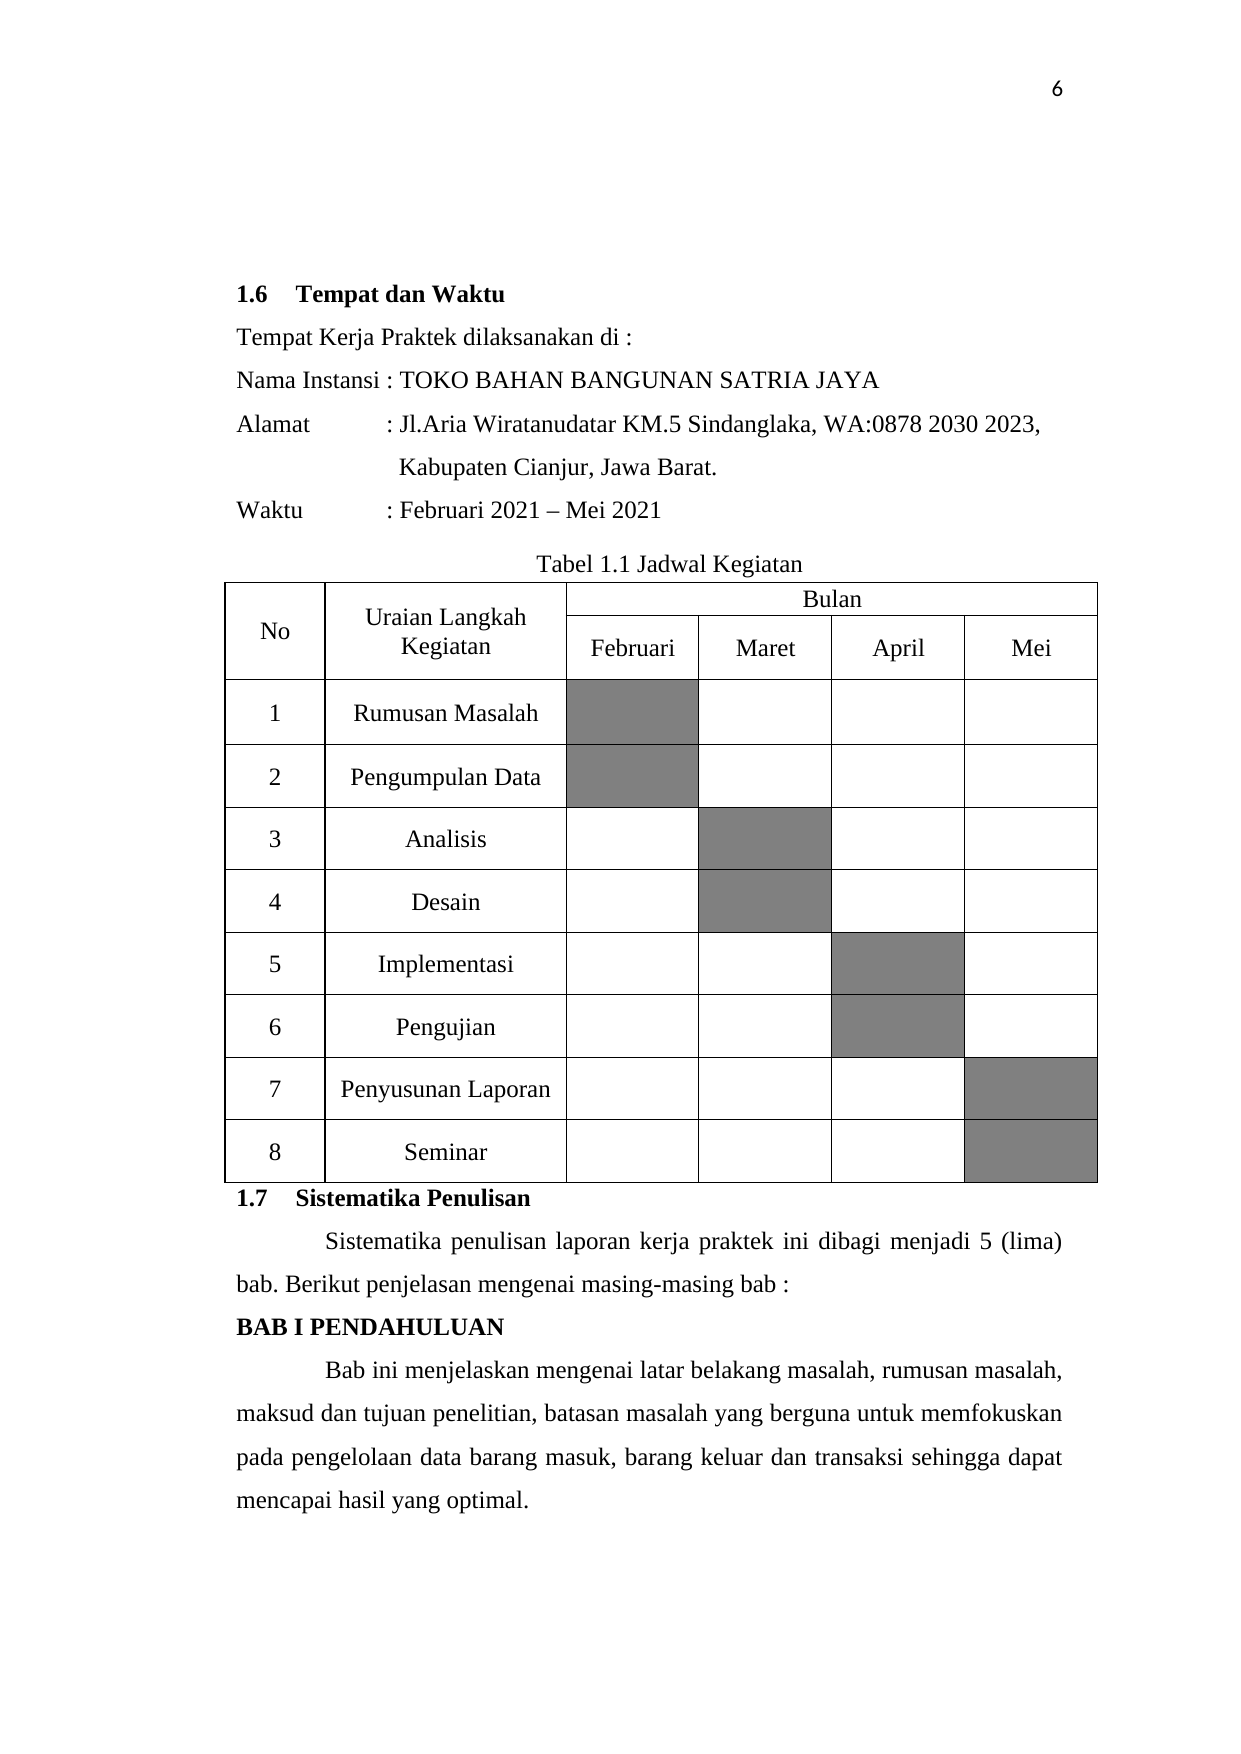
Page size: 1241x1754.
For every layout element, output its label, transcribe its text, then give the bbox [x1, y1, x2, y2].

table_cell [832, 1058, 964, 1119]
table_cell [832, 1120, 964, 1182]
text Alamat : Jl.Aria Wiratanudatar KM.5 Sindanglaka, WA:0878 2030 2023, [236, 409, 1063, 437]
table_cell 4 [226, 870, 324, 932]
table_cell 7 [226, 1058, 324, 1119]
text Tempat Kerja Praktek dilaksanakan di : [236, 322, 1063, 351]
table_cell [965, 745, 1097, 807]
table_cell 8 [226, 1120, 324, 1182]
table_cell Maret [699, 616, 831, 679]
text BAB I PENDAHULUAN [236, 1312, 1063, 1341]
table_cell [567, 808, 698, 869]
text Bab ini menjelaskan mengenai latar belakang masalah, rumusan masalah, maksud dan tujuan penelitian, batasan masalah yang berguna untuk memfokuskan pada pengelolaan data barang masuk, barang keluar dan transaksi sehingga dapat mencapai hasil yang optimal. [236, 1355, 1063, 1513]
table_cell [567, 933, 698, 994]
table_cell [699, 870, 831, 932]
table_header No [226, 583, 324, 679]
table_cell [567, 680, 698, 744]
subtitle Tabel 1.1 Jadwal Kegiatan [461, 549, 1063, 578]
text Kabupaten Cianjur, Jawa Barat. [236, 452, 1063, 481]
table_cell Mei [965, 616, 1097, 679]
table_cell Februari [567, 616, 698, 679]
table_header Bulan [567, 583, 1097, 615]
table_cell [832, 680, 964, 744]
table_cell 3 [226, 808, 324, 869]
table_cell [699, 808, 831, 869]
table_cell [567, 1058, 698, 1119]
table_cell [699, 745, 831, 807]
subtitle Tempat dan Waktu [236, 279, 1063, 308]
table_cell 6 [226, 995, 324, 1057]
table_cell 5 [226, 933, 324, 994]
text Waktu : Februari 2021 – Mei 2021 [236, 495, 1063, 524]
table_cell [699, 1120, 831, 1182]
table_cell [832, 745, 964, 807]
table_cell Pengujian [326, 995, 566, 1057]
table_cell [965, 808, 1097, 869]
table_cell Pengumpulan Data [326, 745, 566, 807]
table_cell April [832, 616, 964, 679]
table_cell [832, 995, 964, 1057]
table_cell [699, 680, 831, 744]
table_cell [699, 995, 831, 1057]
table_cell Seminar [326, 1120, 566, 1182]
table_cell Rumusan Masalah [326, 680, 566, 744]
text Sistematika penulisan laporan kerja praktek ini dibagi menjadi 5 (lima) bab. Berikut penjelasan mengenai masing-masing bab : [236, 1226, 1063, 1298]
table_cell Analisis [326, 808, 566, 869]
text Nama Instansi : TOKO BAHAN BANGUNAN SATRIA JAYA [236, 366, 1063, 394]
table_cell [567, 745, 698, 807]
table_cell Penyusunan Laporan [326, 1058, 566, 1119]
table_cell [965, 870, 1097, 932]
table_cell [965, 933, 1097, 994]
table_cell 2 [226, 745, 324, 807]
table_cell [965, 680, 1097, 744]
table_cell [965, 995, 1097, 1057]
table_cell [567, 870, 698, 932]
subtitle Sistematika Penulisan [236, 1183, 1063, 1212]
table_cell [832, 870, 964, 932]
table_cell [567, 995, 698, 1057]
table_cell [699, 1058, 831, 1119]
table_header Uraian Langkah Kegiatan [326, 583, 566, 679]
table_cell [965, 1058, 1097, 1119]
table_cell [832, 933, 964, 994]
table_cell [699, 933, 831, 994]
table_cell Desain [326, 870, 566, 932]
table_cell [965, 1120, 1097, 1182]
table_cell [567, 1120, 698, 1182]
table_cell Implementasi [326, 933, 566, 994]
table_cell 1 [226, 680, 324, 744]
table_cell [832, 808, 964, 869]
